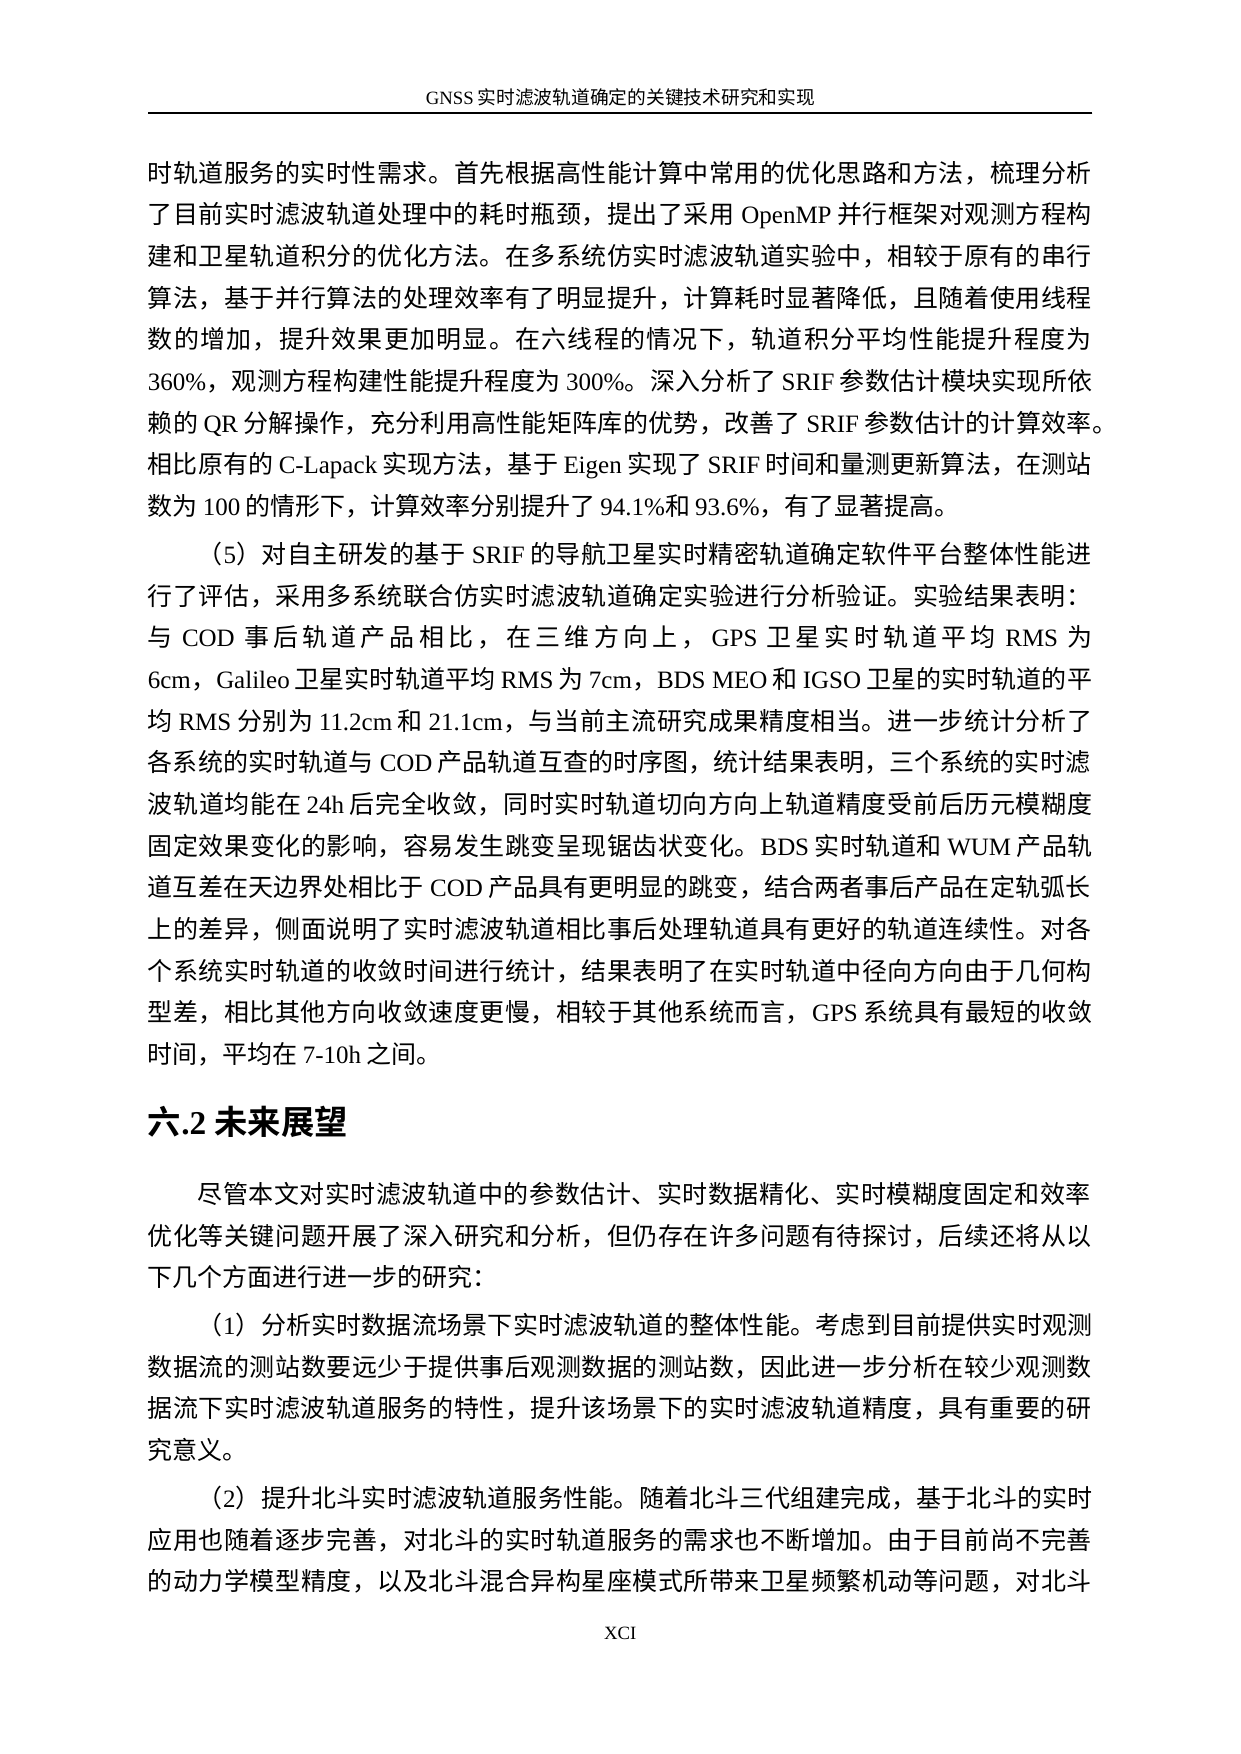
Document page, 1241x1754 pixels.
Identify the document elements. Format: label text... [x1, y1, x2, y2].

text （5）对自主研发的基于SRIF的导航卫星实时精密轨道确定软件平台整体性能进行了评估，采用多系统联合仿实时滤波轨道确定实验进行分析验证。实验结果表明：与COD事后轨道产品相比，在三维方向上，GPS卫星实时轨道平均RMS为6cm，Galileo卫星实时轨道平均RMS为7cm，BDS MEO和IGSO卫星的实时轨道的平均RMS分别为11.2cm和21.1cm，与当前主流研究成果精度相当。进一步统计分析了各系统的实时轨道与COD产品轨道互查的时序图，统计结果表明，三个系统的实时滤波轨道均能在24h后完全收敛，同时实时轨道切向方向上轨道精度受前后历元模糊度固定效果变化的影响，容易发生跳变呈现锯齿状变化。BDS实时轨道和WUM产品轨道互差在天边界处相比于COD产品具有更明显的跳变，结合两者事后产品在定轨弧长上的差异，侧面说明了实时滤波轨道相比事后处理轨道具有更好的轨道连续性。对各个系统实时轨道的收敛时间进行统计，结果表明了在实时轨道中径向方向由于几何构型差，相比其他方向收敛速度更慢，相较于其他系统而言，GPS系统具有最短的收敛时间，平均在7-10h之间。 [148, 529, 1092, 1071]
text （1）分析实时数据流场景下实时滤波轨道的整体性能。考虑到目前提供实时观测数据流的测站数要远少于提供事后观测数据的测站数，因此进一步分析在较少观测数据流下实时滤波轨道服务的特性，提升该场景下的实时滤波轨道精度，具有重要的研究意义。 [148, 1300, 1092, 1467]
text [148, 1473, 1092, 1598]
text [148, 148, 1092, 523]
text 尽管本文对实时滤波轨道中的参数估计、实时数据精化、实时模糊度固定和效率优化等关键问题开展了深入研究和分析，但仍存在许多问题有待探讨，后续还将从以下几个方面进行进一步的研究： [148, 1169, 1092, 1294]
subtitle 未来展望 [148, 1096, 1092, 1144]
